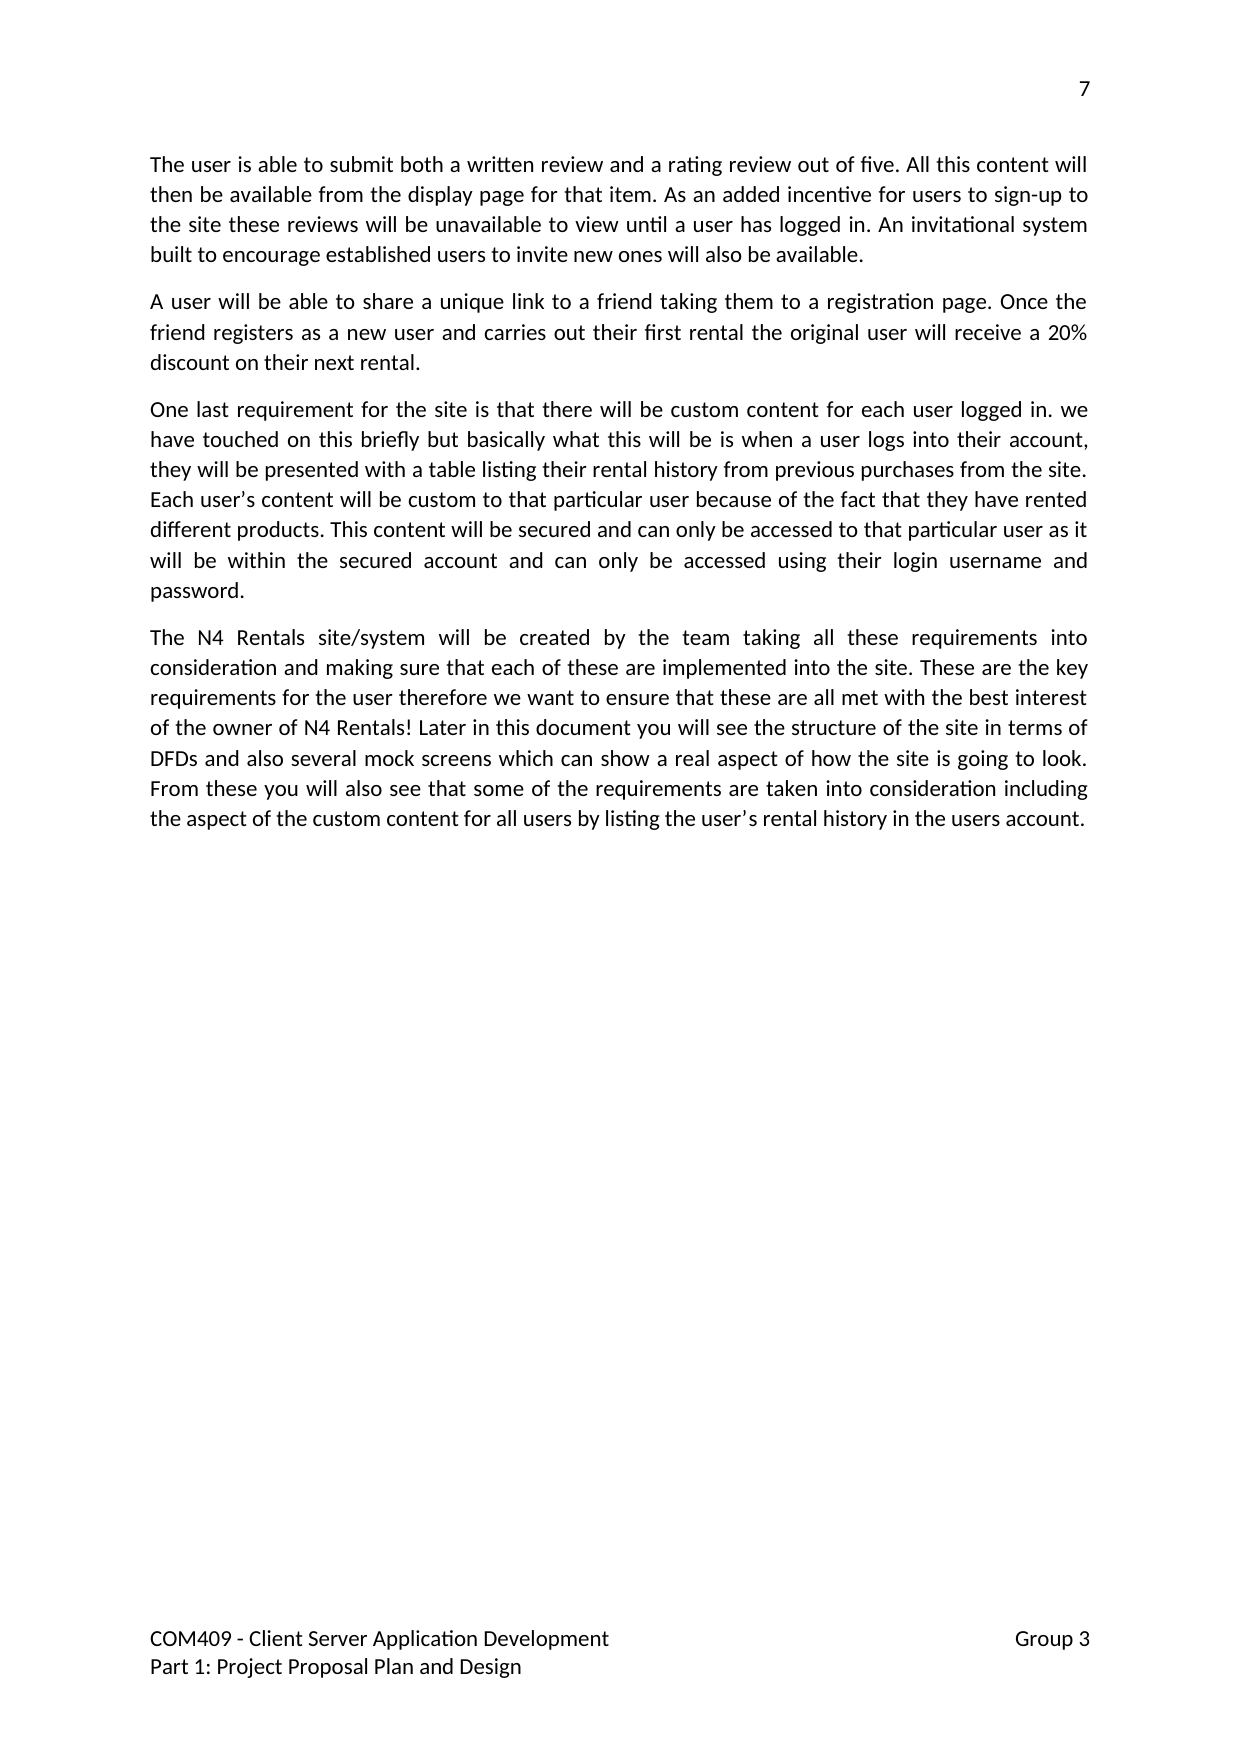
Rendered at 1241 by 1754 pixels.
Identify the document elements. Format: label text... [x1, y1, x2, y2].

text The user is able to submit both a written review and a rating review out of five. All this content will then be available from the display page for that item. As an added incentive for users to sign-up to the site these reviews will be unavailable to view until a user has logged in. An invitational system built to encourage established users to invite new ones will also be available. [150, 150, 1090, 269]
text A user will be able to share a unique link to a friend taking them to a registration page. Once the friend registers as a new user and carries out their first rental the original user will receive a 20% discount on their next rental. [150, 287, 1090, 376]
text The N4 Rentals site/system will be created by the team taking all these requirements into consideration and making sure that each of these are implemented into the site. These are the key requirements for the user therefore we want to ensure that these are all met with the best interest of the owner of N4 Rentals! Later in this document you will see the structure of the site in terms of DFDs and also several mock screens which can show a real aspect of how the site is going to look. From these you will also see that some of the requirements are taken into consideration including the aspect of the custom content for all users by listing the user’s rental history in the users account. [150, 623, 1090, 832]
text One last requirement for the site is that there will be custom content for each user logged in. we have touched on this briefly but basically what this will be is when a user logs into their account, they will be presented with a table listing their rental history from previous purchases from the site. Each user’s content will be custom to that particular user because of the fact that they have rented different products. This content will be secured and can only be accessed to that particular user as it will be within the secured account and can only be accessed using their login username and password. [150, 395, 1090, 604]
